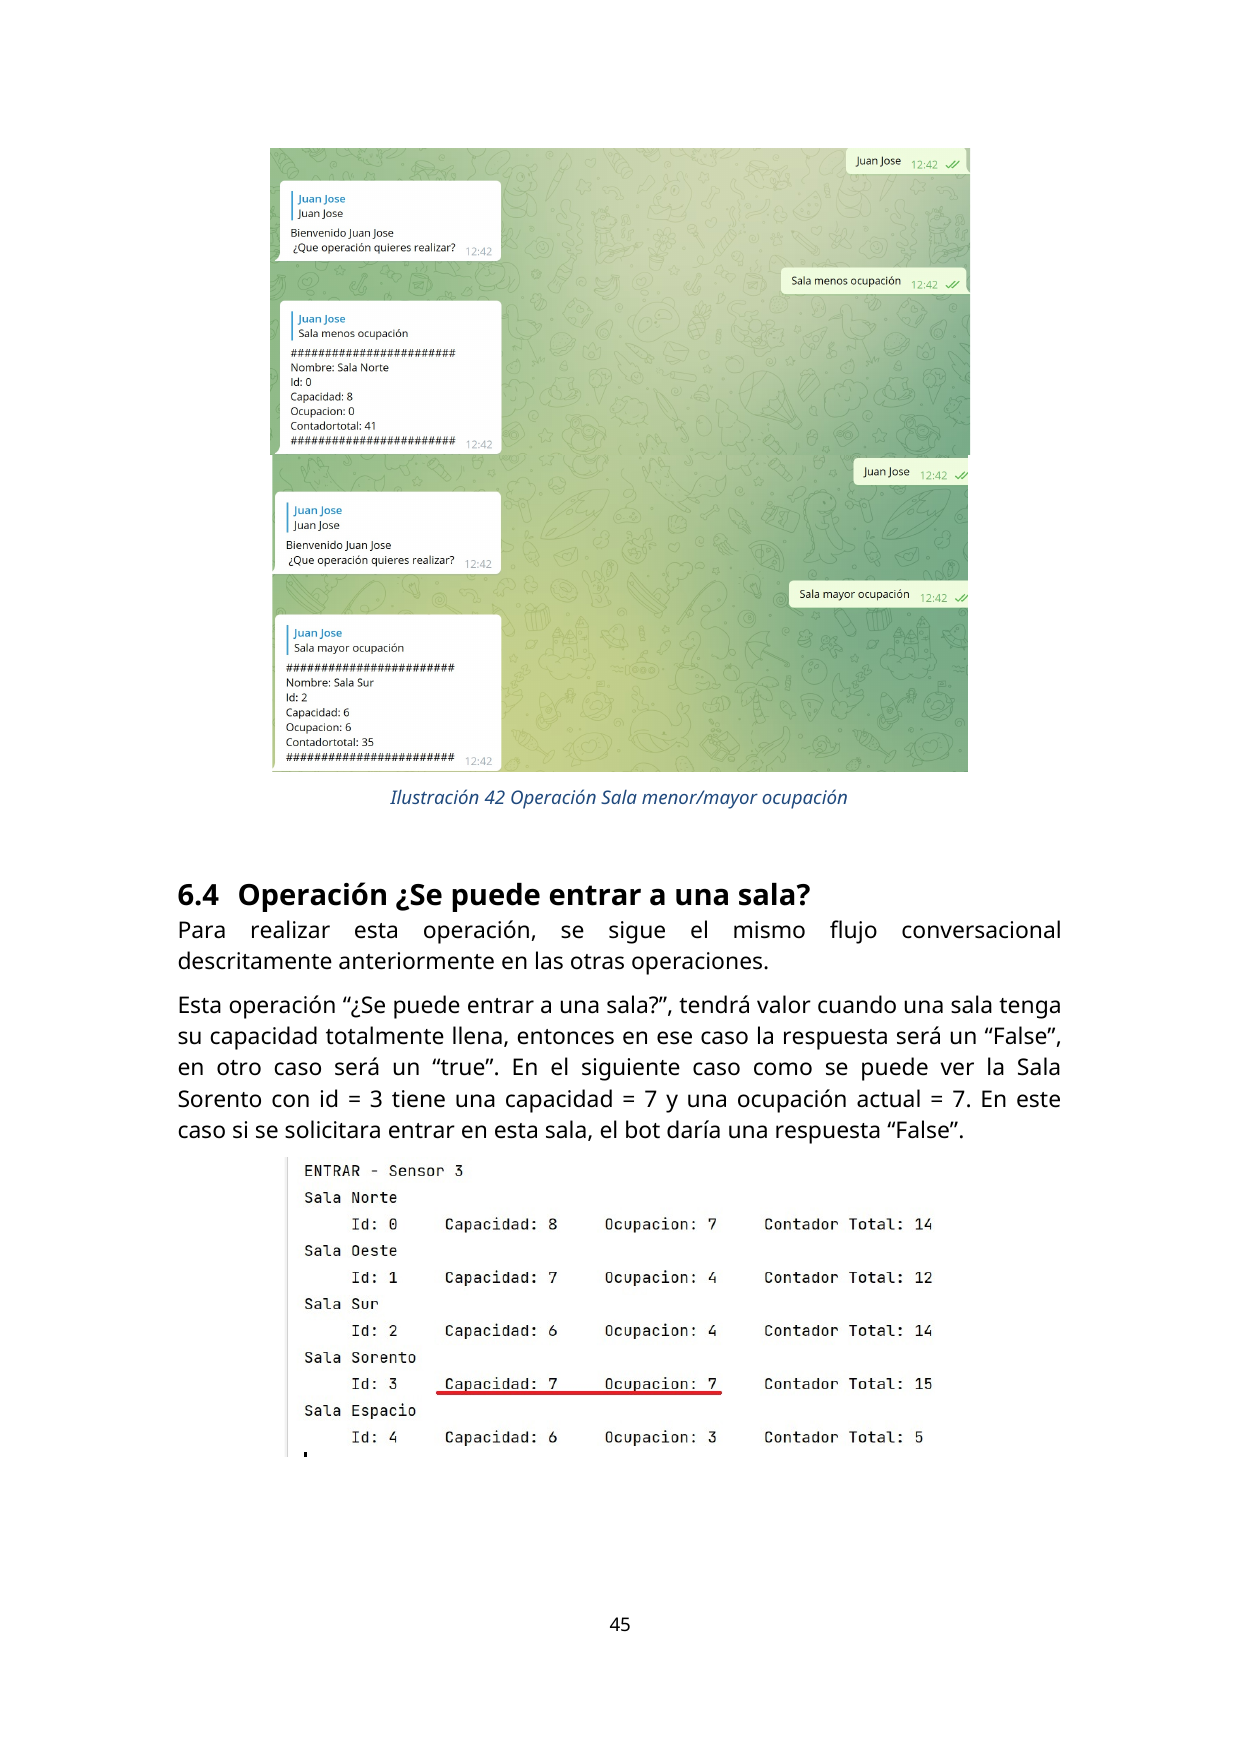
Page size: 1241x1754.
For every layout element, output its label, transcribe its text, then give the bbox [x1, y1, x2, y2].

text Esta operación “¿Se puede entrar a una sala?”, tendrá valor cuando una sala tenga su capacidad totalmente llena, entonces en ese caso la respuesta será un “False”, en otro caso será un “true”. En el siguiente caso como se puede ver la Sala Sorento con id = 3 tiene una capacidad = 7 y una ocupación actual = 7. En este caso si se solicitara entrar en esta sala, el bot daría una respuesta “False”. [177, 989, 1063, 1145]
subtitle Operación ¿Se puede entrar a una sala? [177, 874, 1063, 914]
text Para realizar esta operación, se sigue el mismo flujo conversacional descritamente anteriormente en las otras operaciones. [177, 914, 1063, 976]
picture [270, 148, 971, 772]
picture [284, 1157, 956, 1457]
